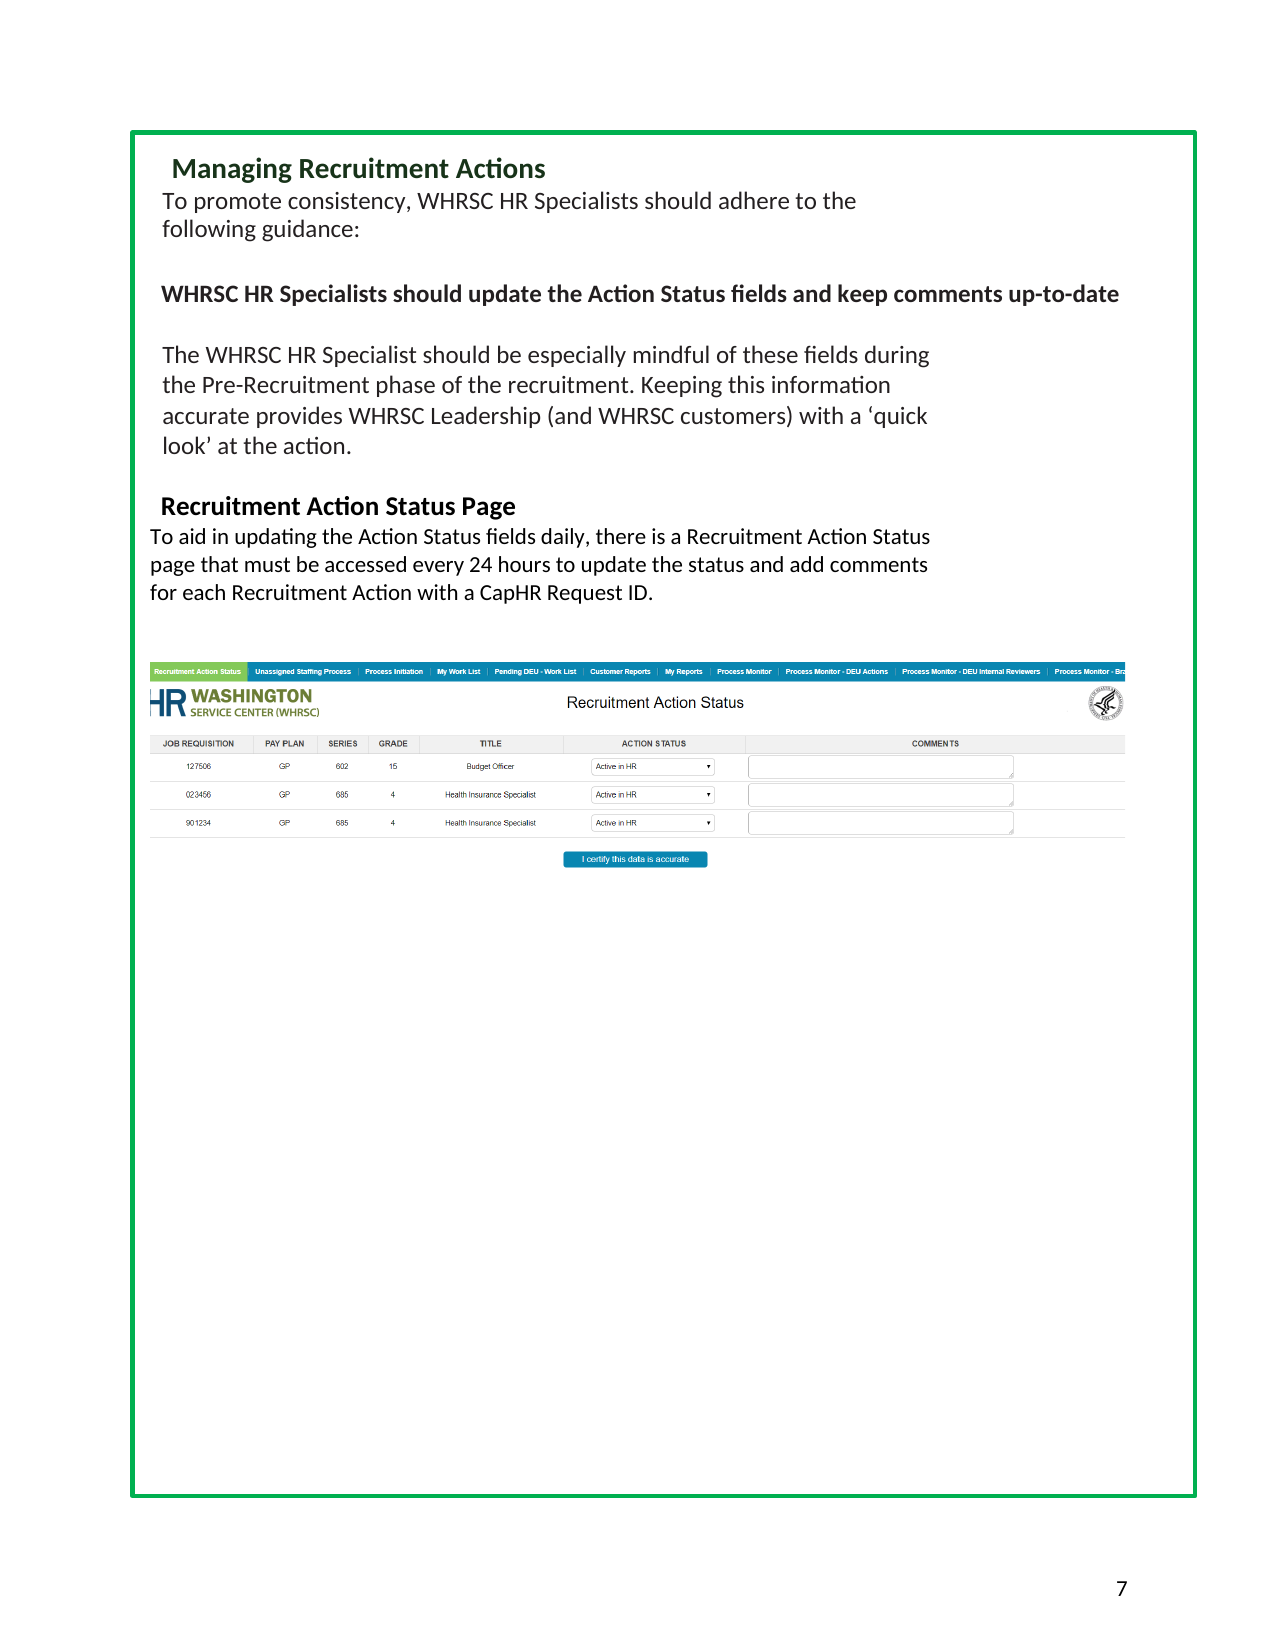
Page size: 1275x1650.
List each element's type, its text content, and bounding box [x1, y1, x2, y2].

subtitle Managing Recruitment Actions [171, 150, 1125, 186]
picture [271, 671, 291, 675]
text The WHRSC HR Specialist should be especially mindful of these fields during the Pre-Recruitment phase of the recruitment. Keeping this information accurate provides WHRSC Leadership (and WHRSC customers) with a ‘quick look’ at the action. [162, 339, 945, 461]
subtitle Recruitment Action Status Page [161, 489, 1125, 522]
picture [500, 670, 521, 675]
subtitle WHRSC HR Specialists should update the Action Status fields and keep comments up-to-date [161, 279, 1125, 309]
picture [311, 670, 321, 675]
picture [150, 662, 1125, 886]
text To aid in updating the Action Status fields daily, there is a Recruitment Action Status page that must be accessed every 24 hours to update the status and add comments for each Recruitment Action with a CapHR Request ID. [150, 522, 945, 606]
text To promote consistency, WHRSC HR Specialists should adhere to the following guidance: [162, 186, 945, 244]
